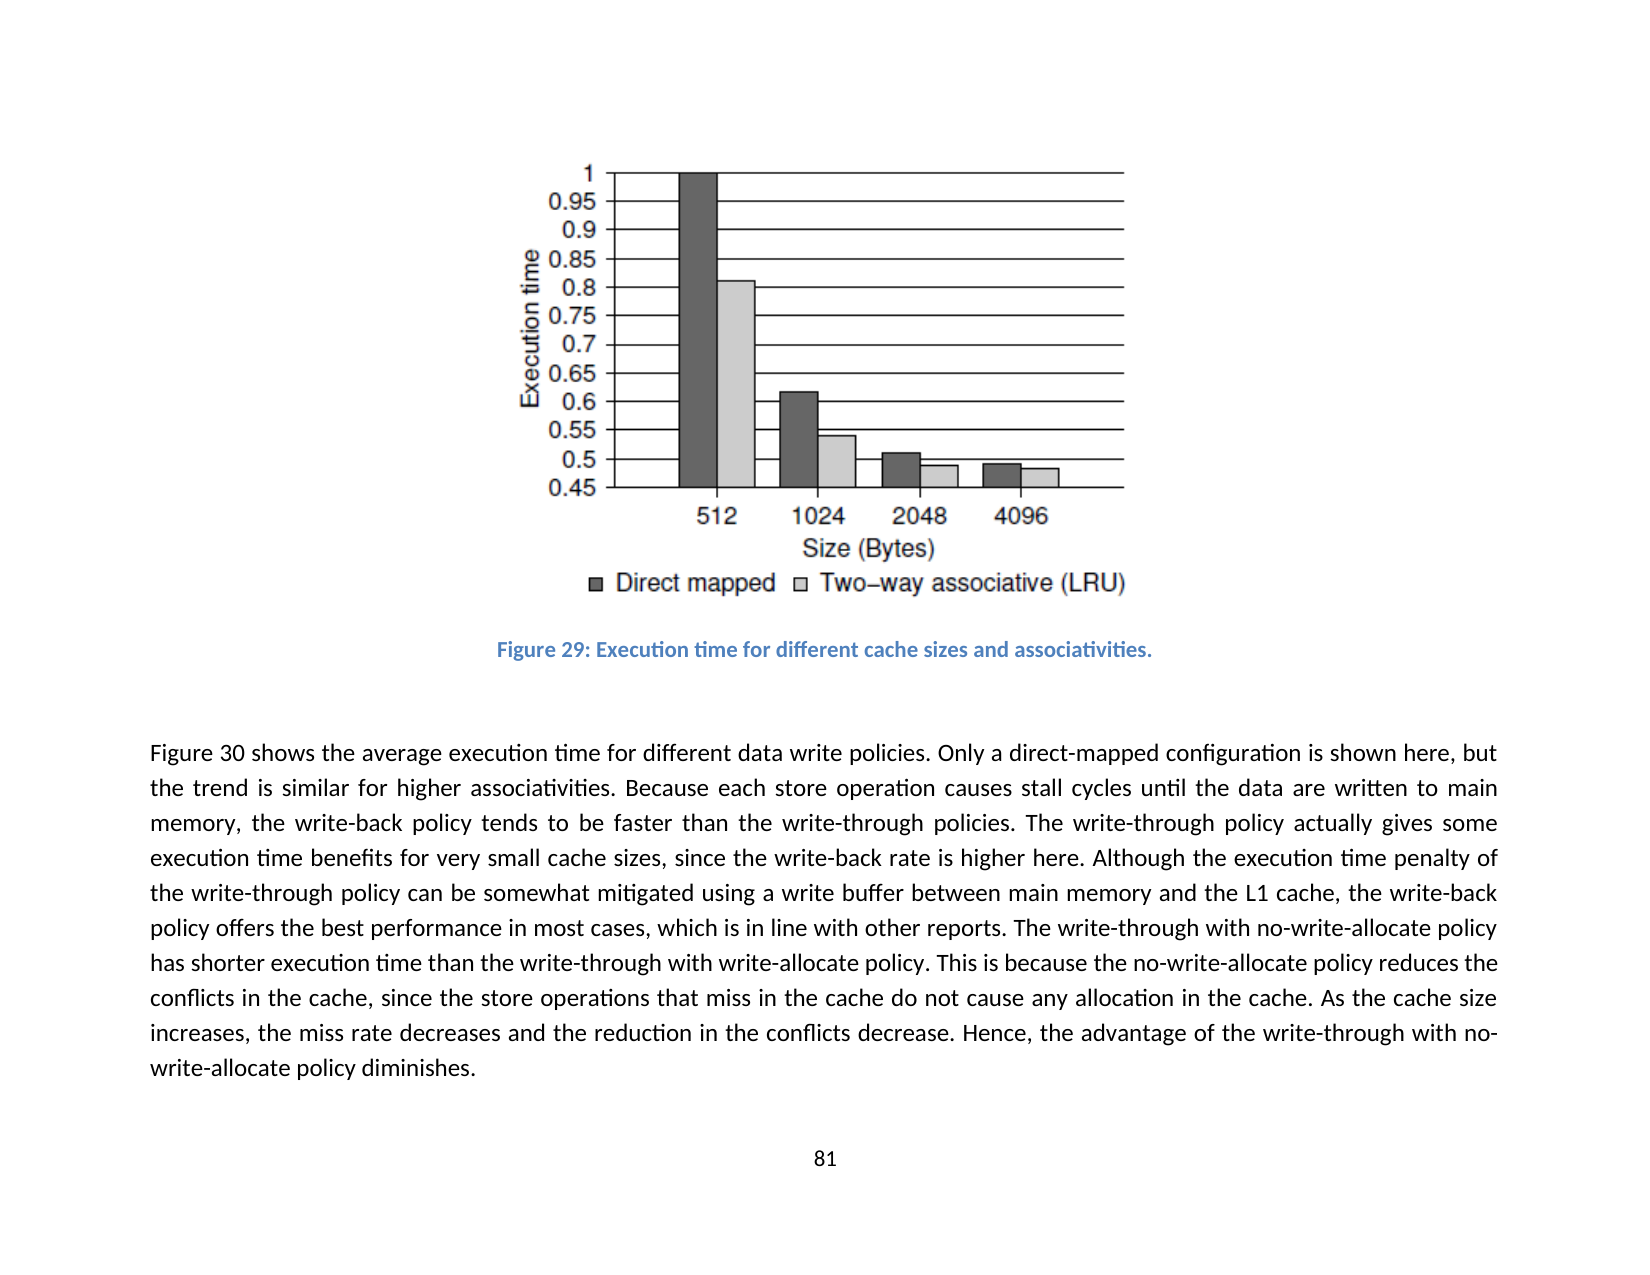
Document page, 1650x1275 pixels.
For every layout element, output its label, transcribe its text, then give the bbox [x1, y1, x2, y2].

text Figure 30 shows the average execution time for different data write policies. Only a direct-mapped configuration is shown here, but the trend is similar for higher associativities. Because each store operation causes stall cycles until the data are written to main memory, the write-back policy tends to be faster than the write-through policies. The write-through policy actually gives some execution time benefits for very small cache sizes, since the write-back rate is higher here. Although the execution time penalty of the write-through policy can be somewhat mitigated using a write buffer between main memory and the L1 cache, the write-back policy offers the best performance in most cases, which is in line with other reports. The write-through with no-write-allocate policy has shorter execution time than the write-through with write-allocate policy. This is because the no-write-allocate policy reduces the conflicts in the cache, since the store operations that miss in the cache do not cause any allocation in the cache. As the cache size increases, the miss rate decreases and the reduction in the conflicts decrease. Hence, the advantage of the write-through with no-write-allocate policy diminishes. [150, 737, 1500, 1083]
text Figure 29: Execution time for different cache sizes and associativities. [150, 635, 1500, 663]
